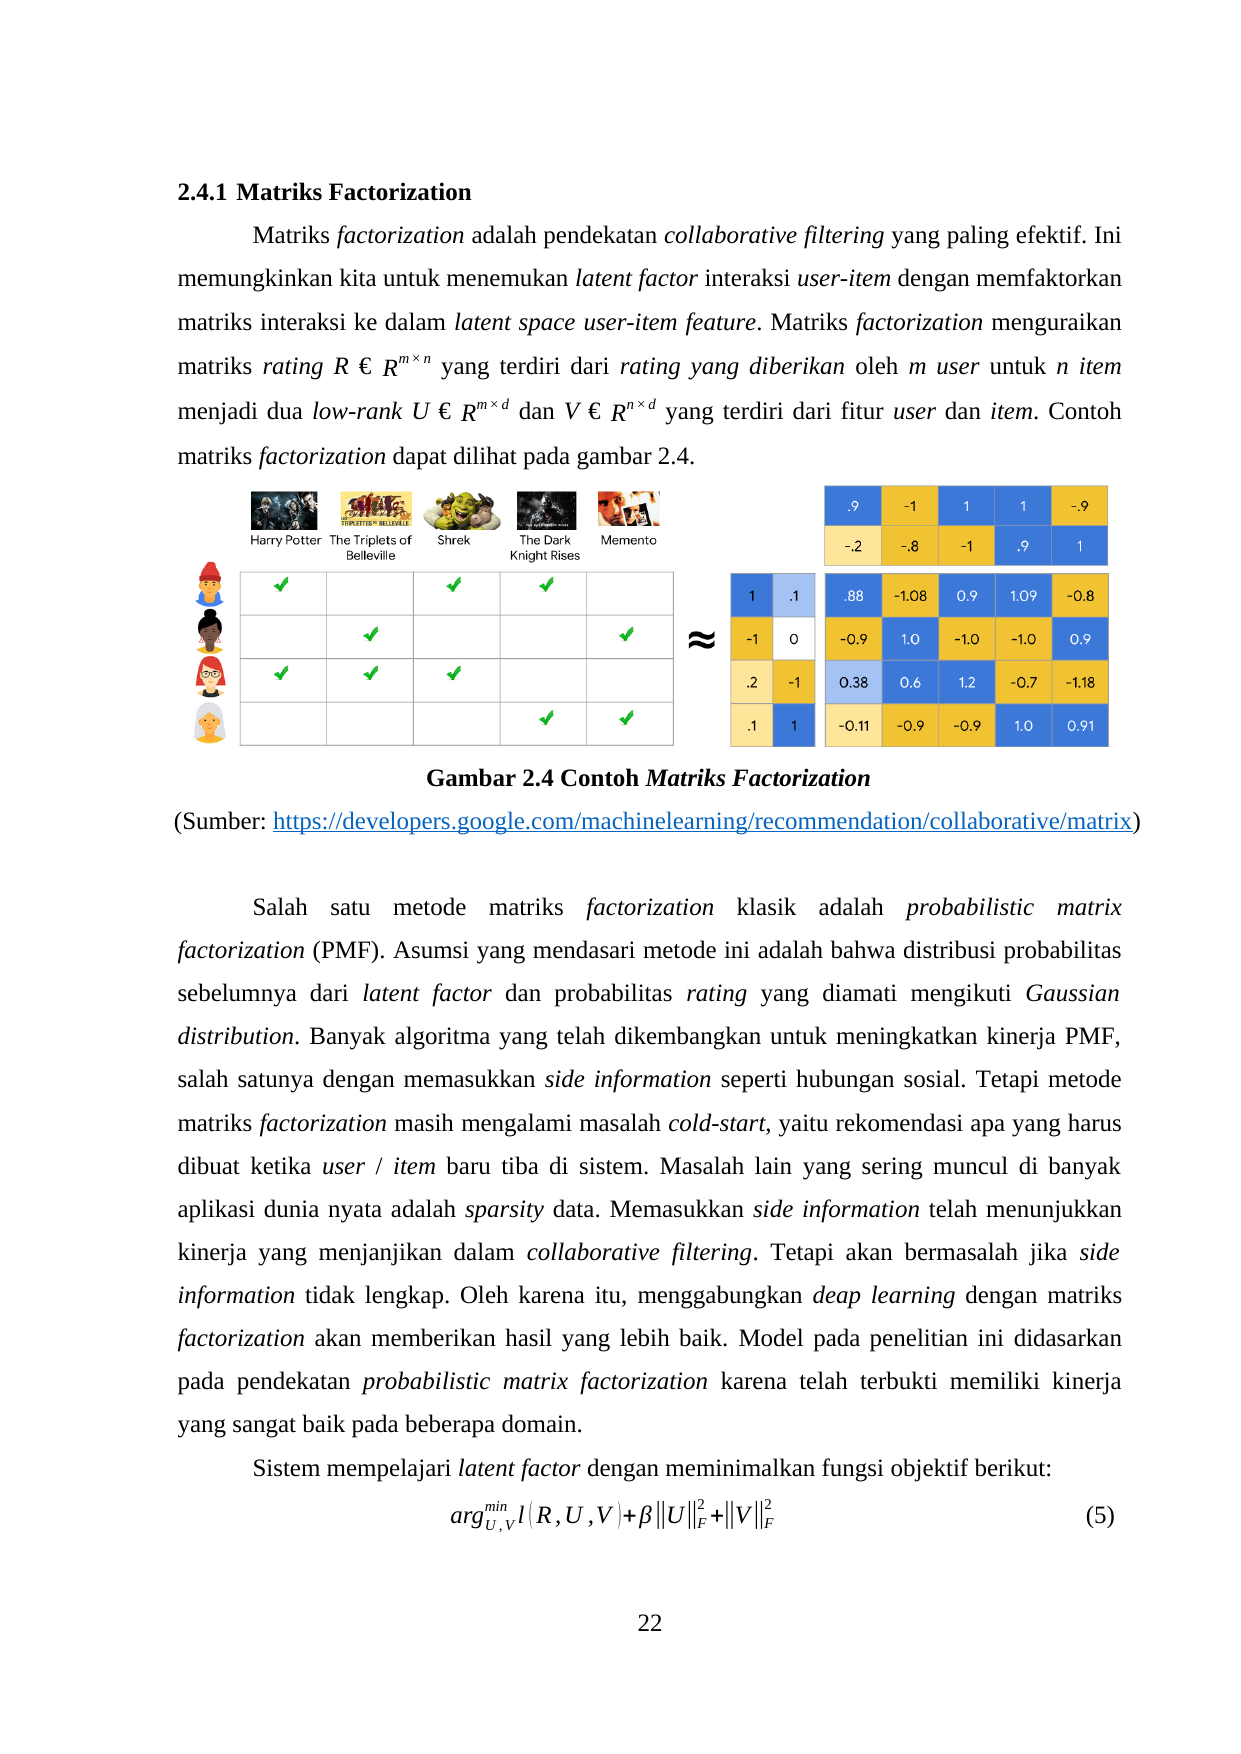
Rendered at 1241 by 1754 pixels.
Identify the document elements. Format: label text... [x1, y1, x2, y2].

text Salah satu metode matriks factorization klasik adalah probabilistic matrix factorization (PMF). Asumsi yang mendasari metode ini adalah bahwa distribusi probabilitas sebelumnya dari latent factor dan probabilitas rating yang diamati mengikuti Gaussian distribution. Banyak algoritma yang telah dikembangkan untuk meningkatkan kinerja PMF, salah satunya dengan memasukkan side information seperti hubungan sosial. Tetapi metode matriks factorization masih mengalami masalah cold-start, yaitu rekomendasi apa yang harus dibuat ketika user / item baru tiba di sistem. Masalah lain yang sering muncul di banyak aplikasi dunia nyata adalah sparsity data. Memasukkan side information telah menunjukkan kinerja yang menjanjikan dalam collaborative filtering. Tetapi akan bermasalah jika side information tidak lengkap. Oleh karena itu, menggabungkan deap learning dengan matriks factorization akan memberikan hasil yang lebih baik. Model pada penelitian ini didasarkan pada pendekatan probabilistic matrix factorization karena telah terbukti memiliki kinerja yang sangat baik pada beberapa domain. [177, 892, 1122, 1438]
picture [190, 483, 1110, 749]
text Matriks factorization adalah pendekatan collaborative filtering yang paling efektif. Ini memungkinkan kita untuk menemukan latent factor interaksi user-item dengan memfaktorkan matriks interaksi ke dalam latent space user-item feature. Matriks factorization menguraikan matriks rating R € yang terdiri dari rating yang diberikan oleh m user untuk n item menjadi dua low-rank U € dan V € yang terdiri dari fitur user dan item. Contoh matriks factorization dapat dilihat pada gambar 2.4. [177, 220, 1122, 469]
text Sistem mempelajari latent factor dengan meminimalkan fungsi objektif berikut: [177, 1453, 1122, 1481]
text (5) [177, 1496, 1122, 1533]
subtitle Matriks Factorization [177, 177, 1122, 206]
text Gambar 2.4 Contoh Matriks Factorization [177, 763, 1122, 791]
text (Sumber: https://developers.google.com/machinelearning/recommendation/collaborative/matrix) [148, 806, 1167, 834]
